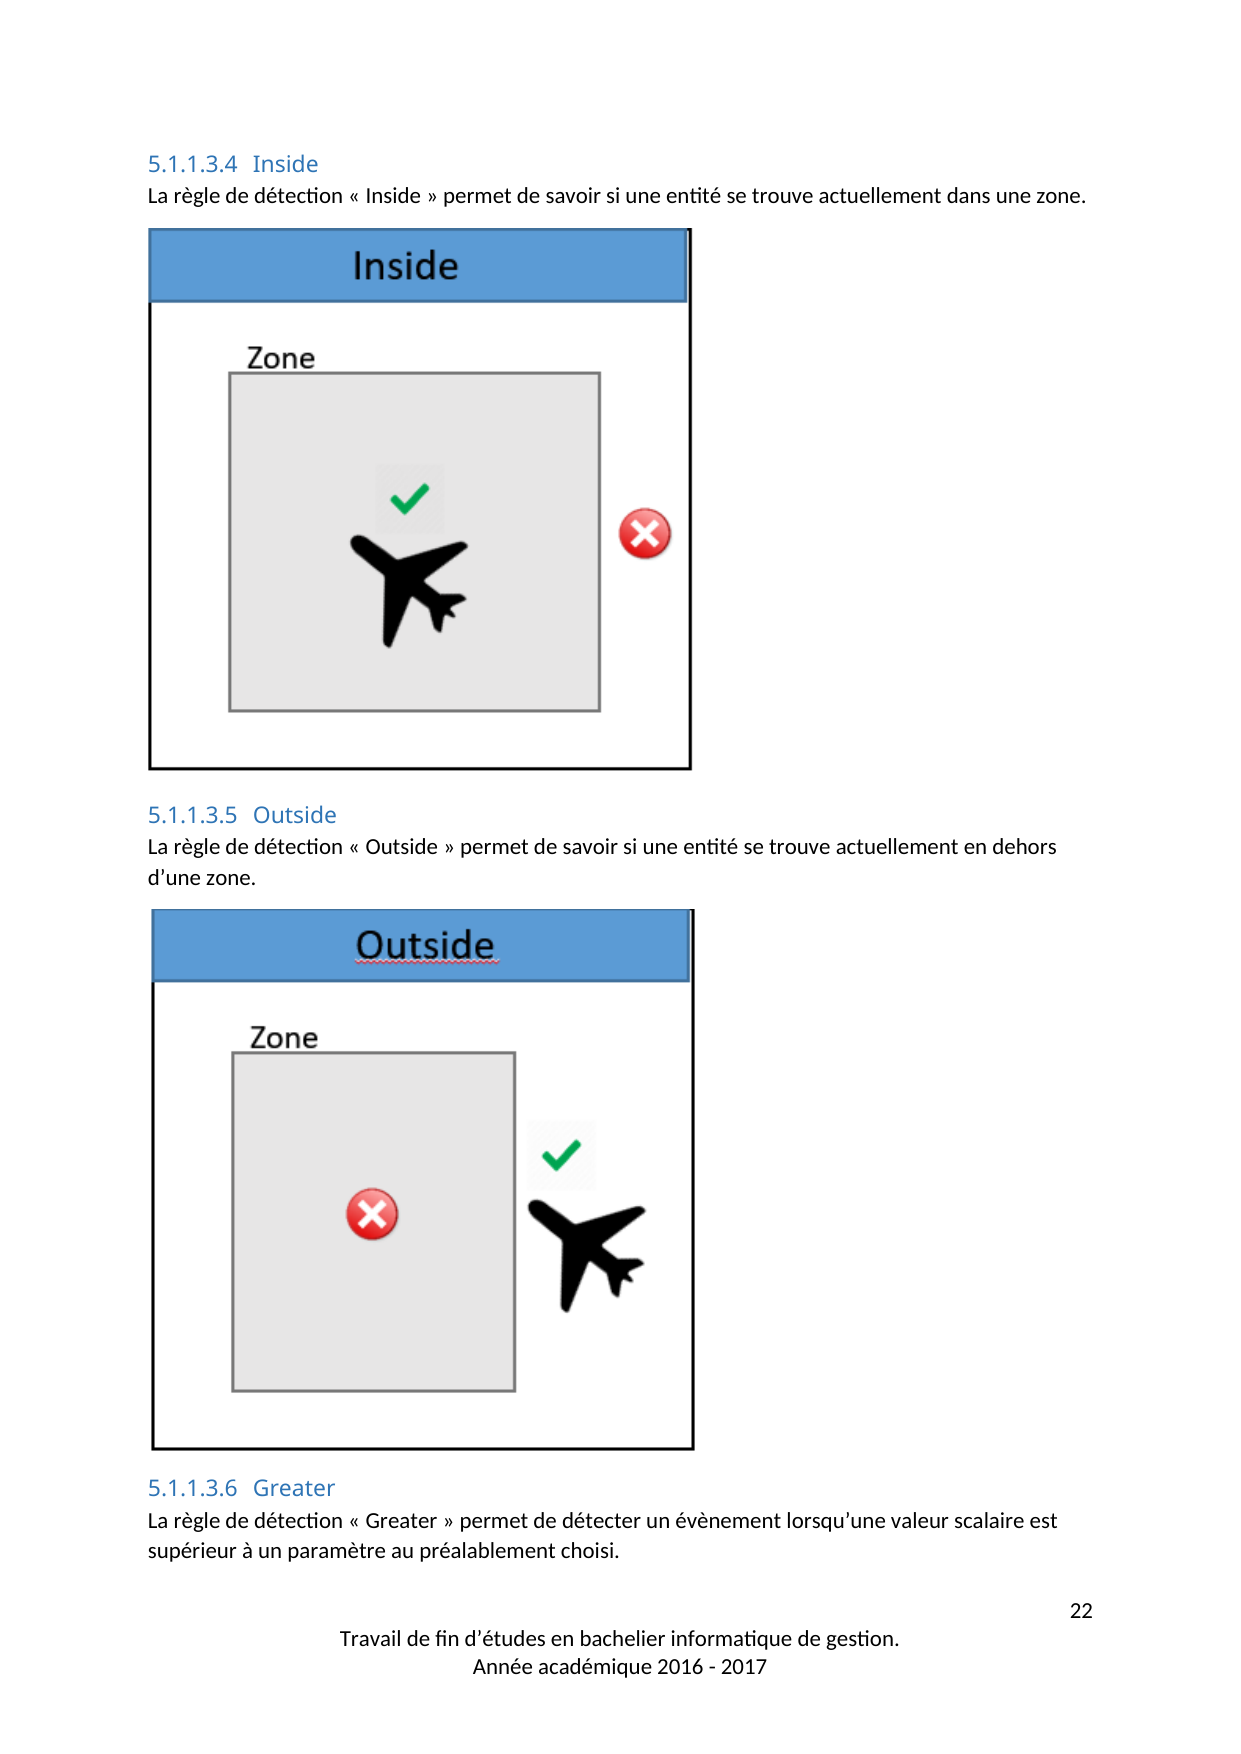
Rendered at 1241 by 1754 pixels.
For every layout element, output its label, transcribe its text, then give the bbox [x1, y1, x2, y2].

text La règle de détection « Inside » permet de savoir si une entité se trouve actuellement dans une zone. [148, 181, 1093, 209]
text La règle de détection « Greater » permet de détecter un évènement lorsqu’une valeur scalaire est supérieur à un paramètre au préalablement choisi. [148, 1506, 1093, 1564]
text La règle de détection « Outside » permet de savoir si une entité se trouve actuellement en dehors d’une zone. [148, 832, 1093, 891]
subtitle Greater [148, 1472, 1093, 1503]
picture [147, 228, 700, 780]
picture [147, 909, 709, 1454]
subtitle Inside [148, 148, 1093, 179]
subtitle Outside [148, 799, 1093, 830]
